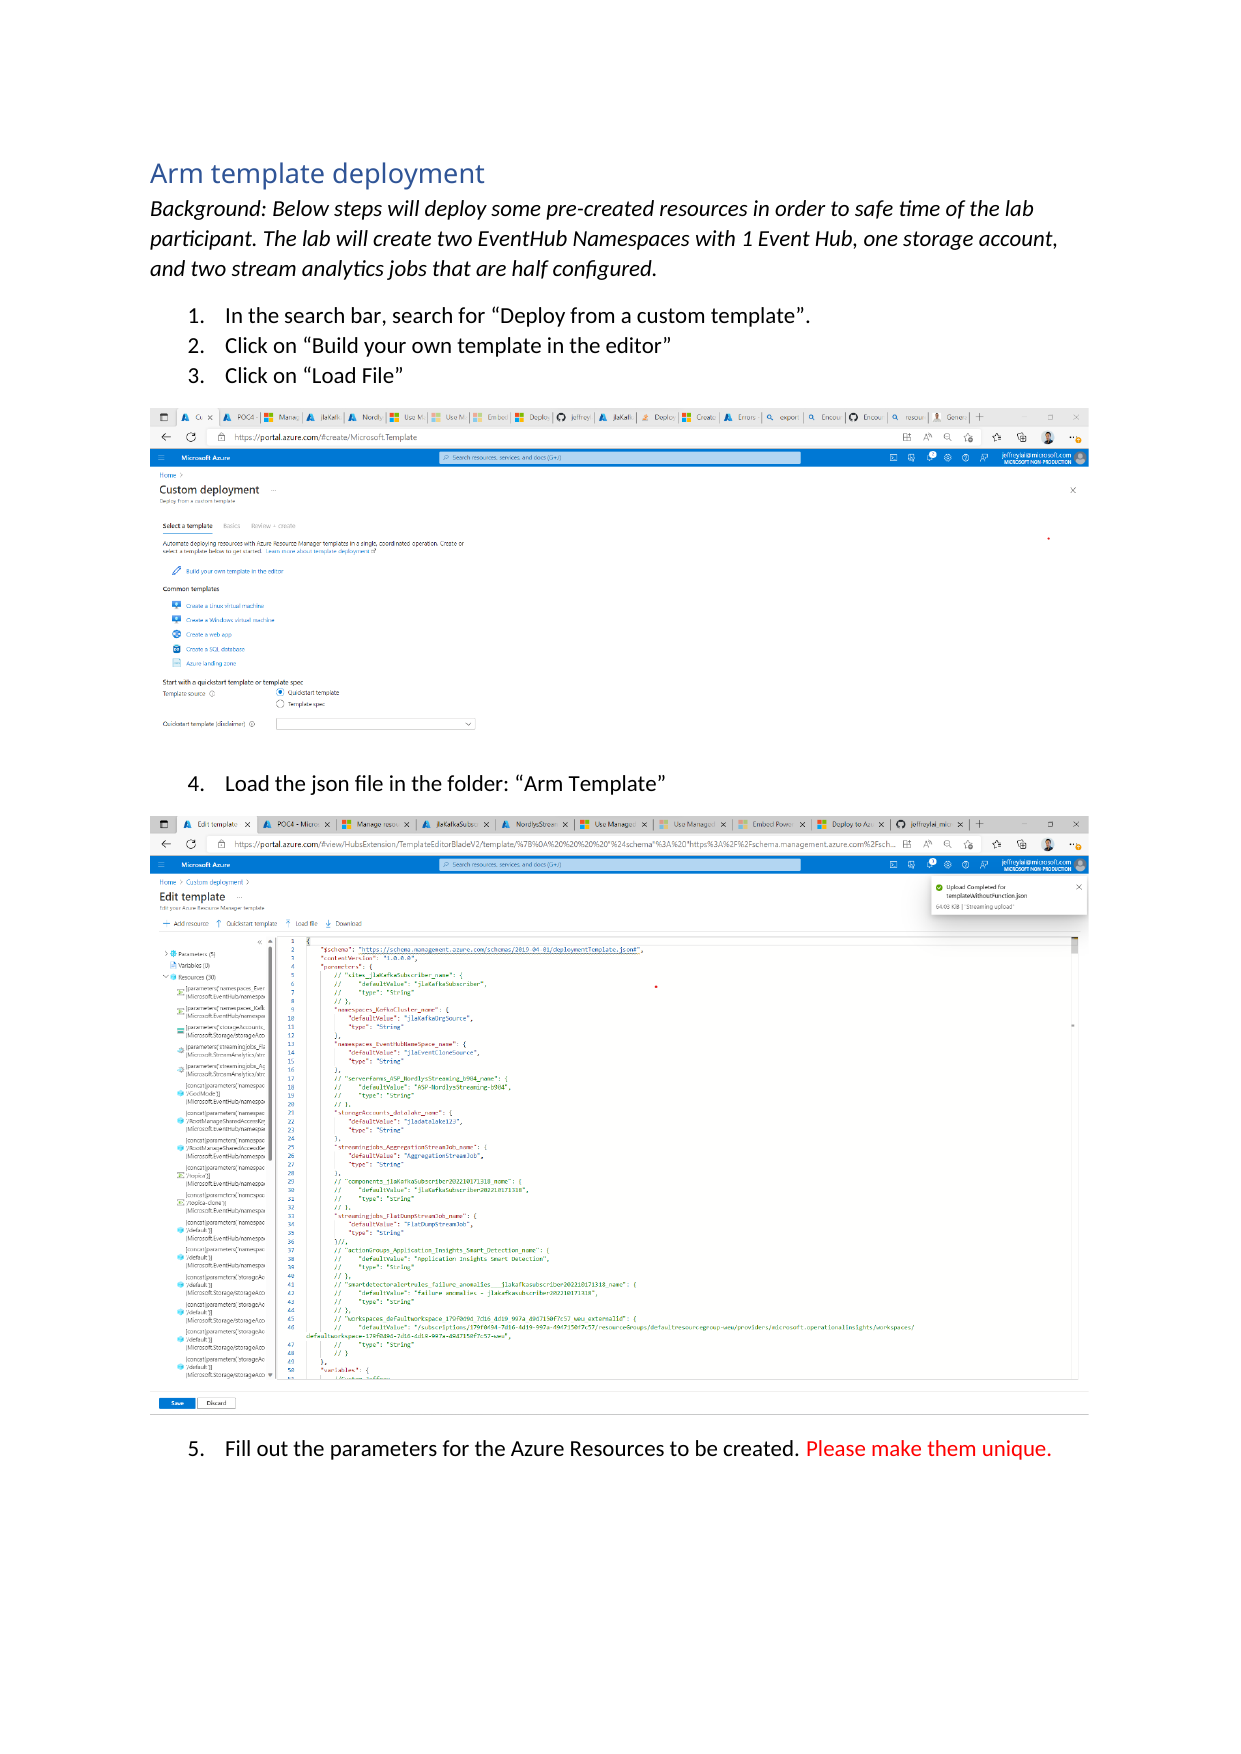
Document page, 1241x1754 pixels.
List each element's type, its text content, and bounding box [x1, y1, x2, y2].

subtitle Arm template deployment [150, 154, 1090, 191]
text Background: Below steps will deploy some pre-created resources in order to safe time of the lab participant. The lab will create two EventHub Namespaces with 1 Event Hub, one storage account, and two stream analytics jobs that are half configured. [150, 194, 1090, 282]
list Click on “Load File” [187, 362, 1090, 390]
list Load the json file in the folder: “Arm Template” [187, 769, 1090, 797]
list Click on “Build your own template in the editor” [187, 331, 1090, 359]
list In the search bar, search for “Deploy from a custom template”. [187, 301, 1090, 329]
picture [150, 408, 1089, 751]
picture [150, 816, 1089, 1415]
list Fill out the parameters for the Azure Resources to be created. Please make them unique. [187, 1434, 1090, 1462]
